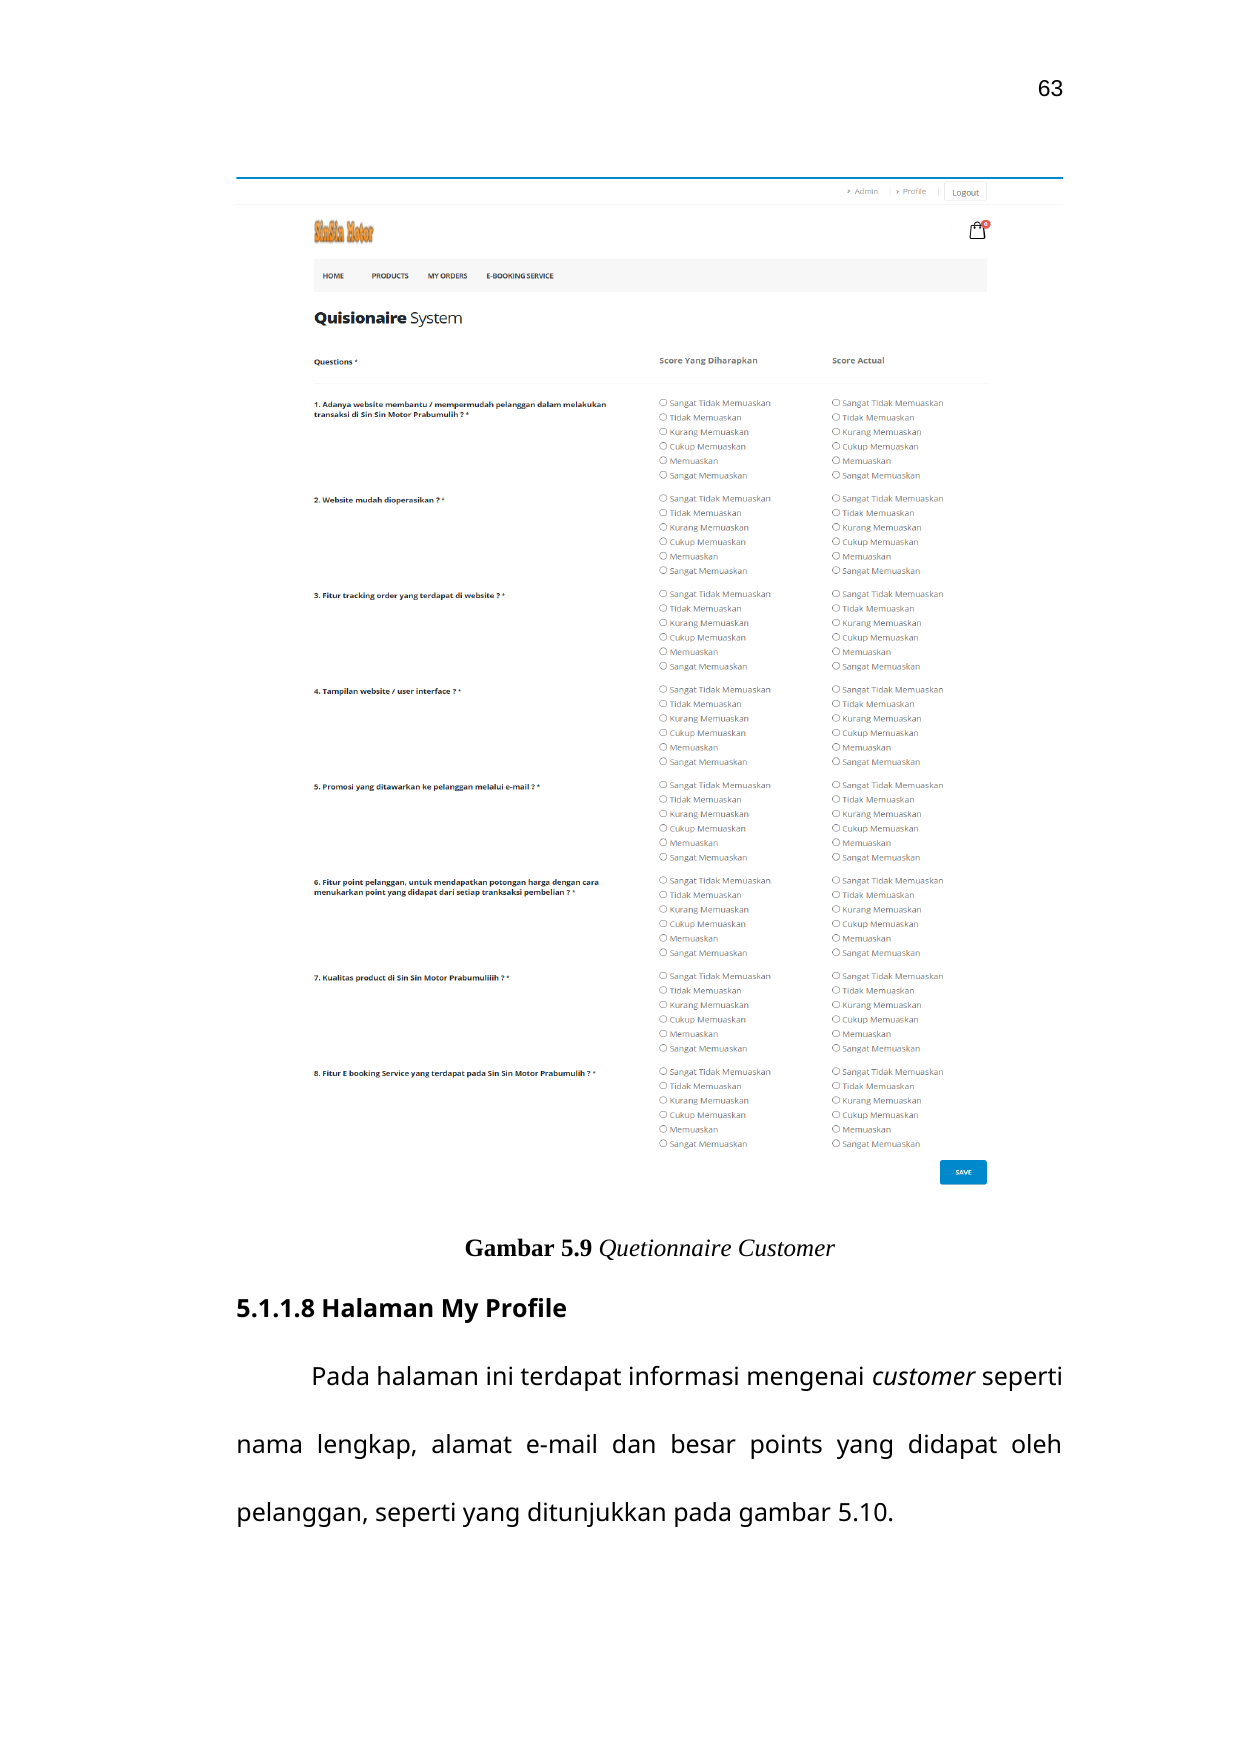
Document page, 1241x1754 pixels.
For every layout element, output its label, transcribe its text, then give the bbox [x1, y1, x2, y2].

text Gambar 5.9 Quetionnaire Customer [236, 1233, 1063, 1262]
text Pada halaman ini terdapat informasi mengenai customer seperti nama lengkap, alamat e-mail dan besar points yang didapat oleh pelanggan, seperti yang ditunjukkan pada gambar 5.10. [236, 1359, 1063, 1529]
picture [236, 180, 1063, 1207]
text 5.1.1.8 Halaman My Profile [236, 1291, 1063, 1325]
